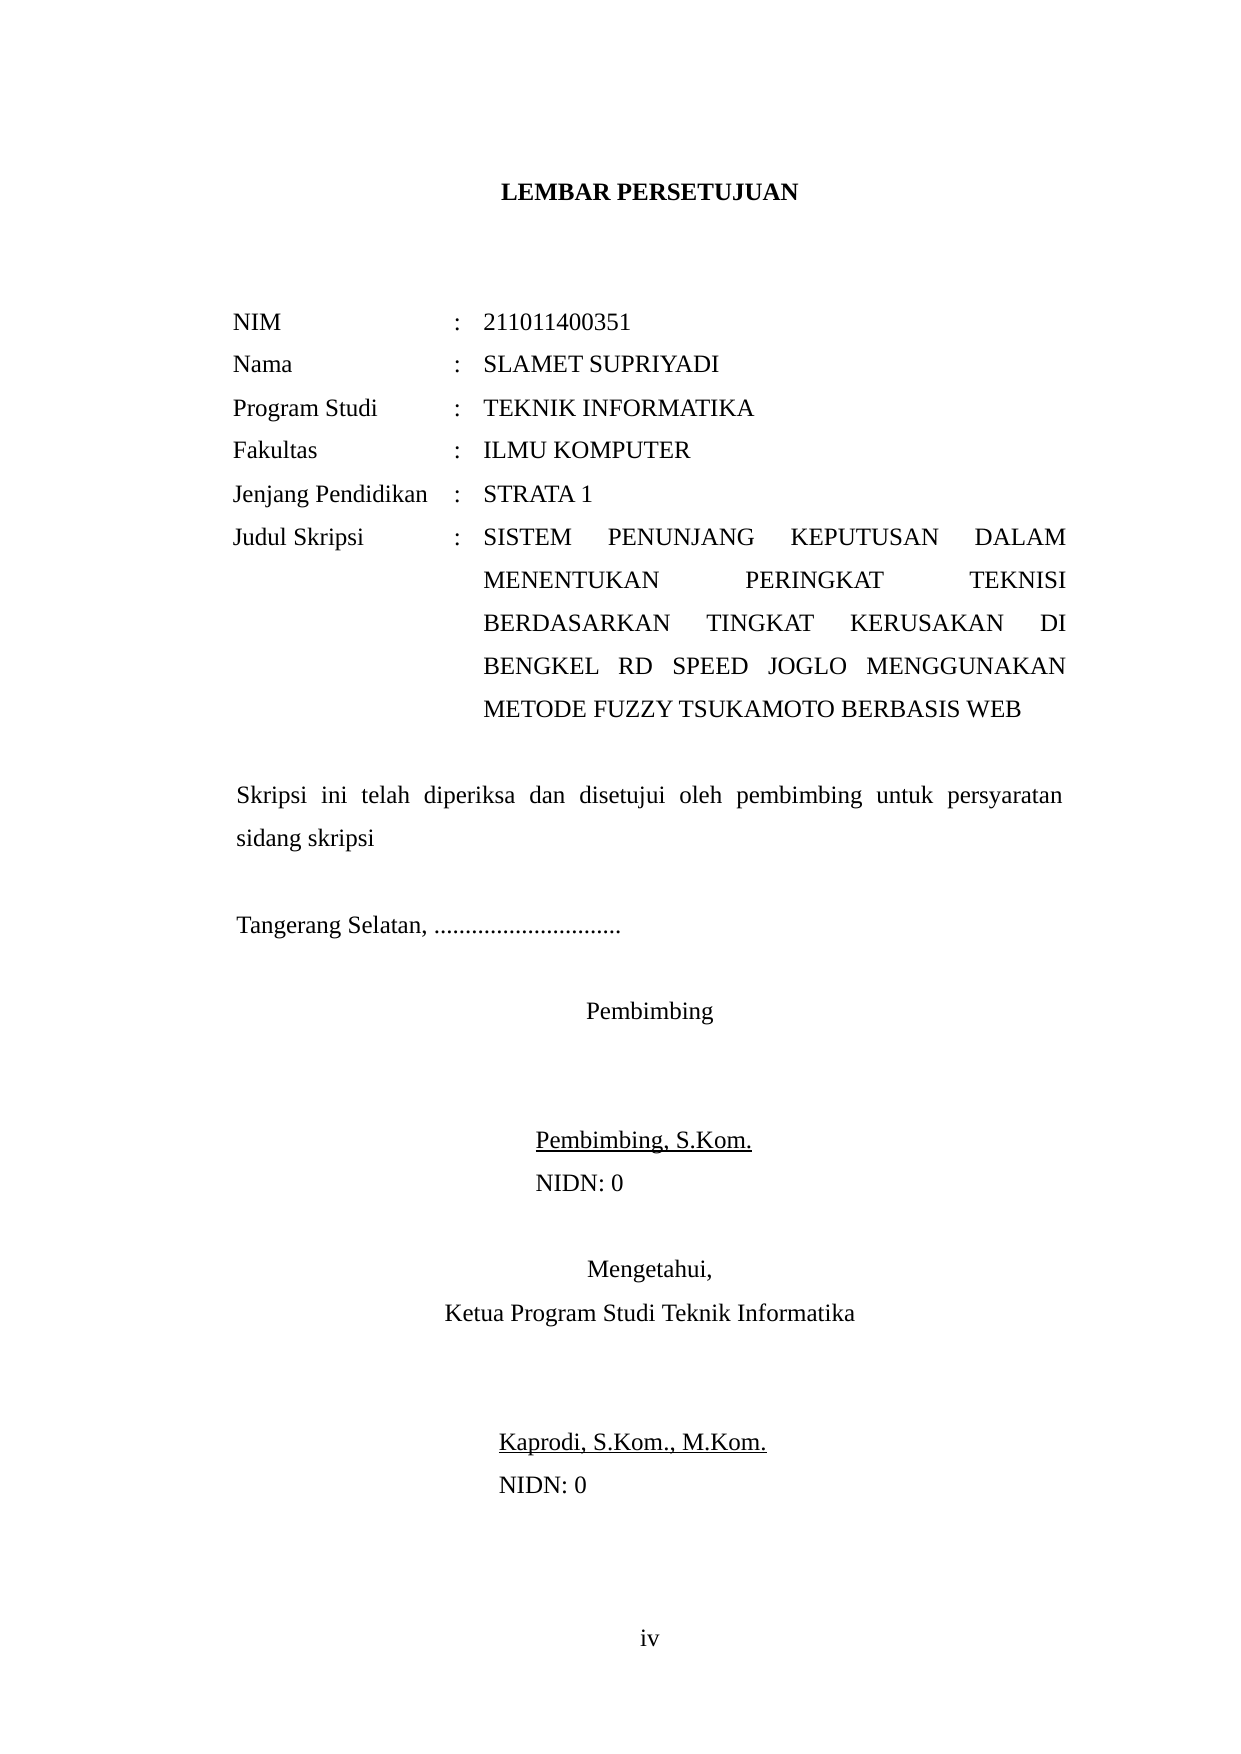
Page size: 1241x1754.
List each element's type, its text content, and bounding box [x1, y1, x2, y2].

table_cell ILMU KOMPUTER [472, 436, 1078, 479]
table_cell : [443, 479, 472, 522]
table_cell NIDN: 0 [487, 1470, 812, 1513]
table_header : [443, 307, 472, 349]
table_header Pembimbing, S.Kom. [524, 1125, 775, 1168]
table_cell : [443, 436, 472, 479]
table_header NIM [221, 307, 442, 349]
table_cell Fakultas [221, 436, 442, 479]
table_cell STRATA 1 [472, 479, 1078, 522]
table_cell Nama [221, 350, 442, 393]
table_cell Jenjang Pendidikan [221, 479, 442, 522]
table_cell Judul Skripsi [221, 522, 442, 737]
table_cell : [443, 522, 472, 737]
text Tangerang Selatan, .............................. [236, 910, 1063, 938]
subtitle LEMBAR PERSETUJUAN [236, 177, 1063, 206]
table_cell SISTEM PENUNJANG KEPUTUSAN DALAM MENENTUKAN PERINGKAT TEKNISI BERDASARKAN TINGKAT KERUSAKAN DI BENGKEL RD SPEED JOGLO MENGGUNAKAN METODE FUZZY TSUKAMOTO BERBASIS WEB [472, 522, 1078, 737]
table_header Kaprodi, S.Kom., M.Kom. [487, 1427, 812, 1470]
table_cell NIDN: 0 [524, 1168, 775, 1211]
text Mengetahui, Ketua Program Studi Teknik Informatika [236, 1254, 1063, 1326]
table_cell Program Studi [221, 393, 442, 436]
table_cell SLAMET SUPRIYADI [472, 350, 1078, 393]
text Skripsi ini telah diperiksa dan disetujui oleh pembimbing untuk persyaratan sidang skripsi [236, 780, 1063, 852]
table_cell TEKNIK INFORMATIKA [472, 393, 1078, 436]
table_cell : [443, 393, 472, 436]
table_cell : [443, 350, 472, 393]
text Pembimbing [236, 996, 1063, 1025]
table_header 211011400351 [472, 307, 1078, 349]
